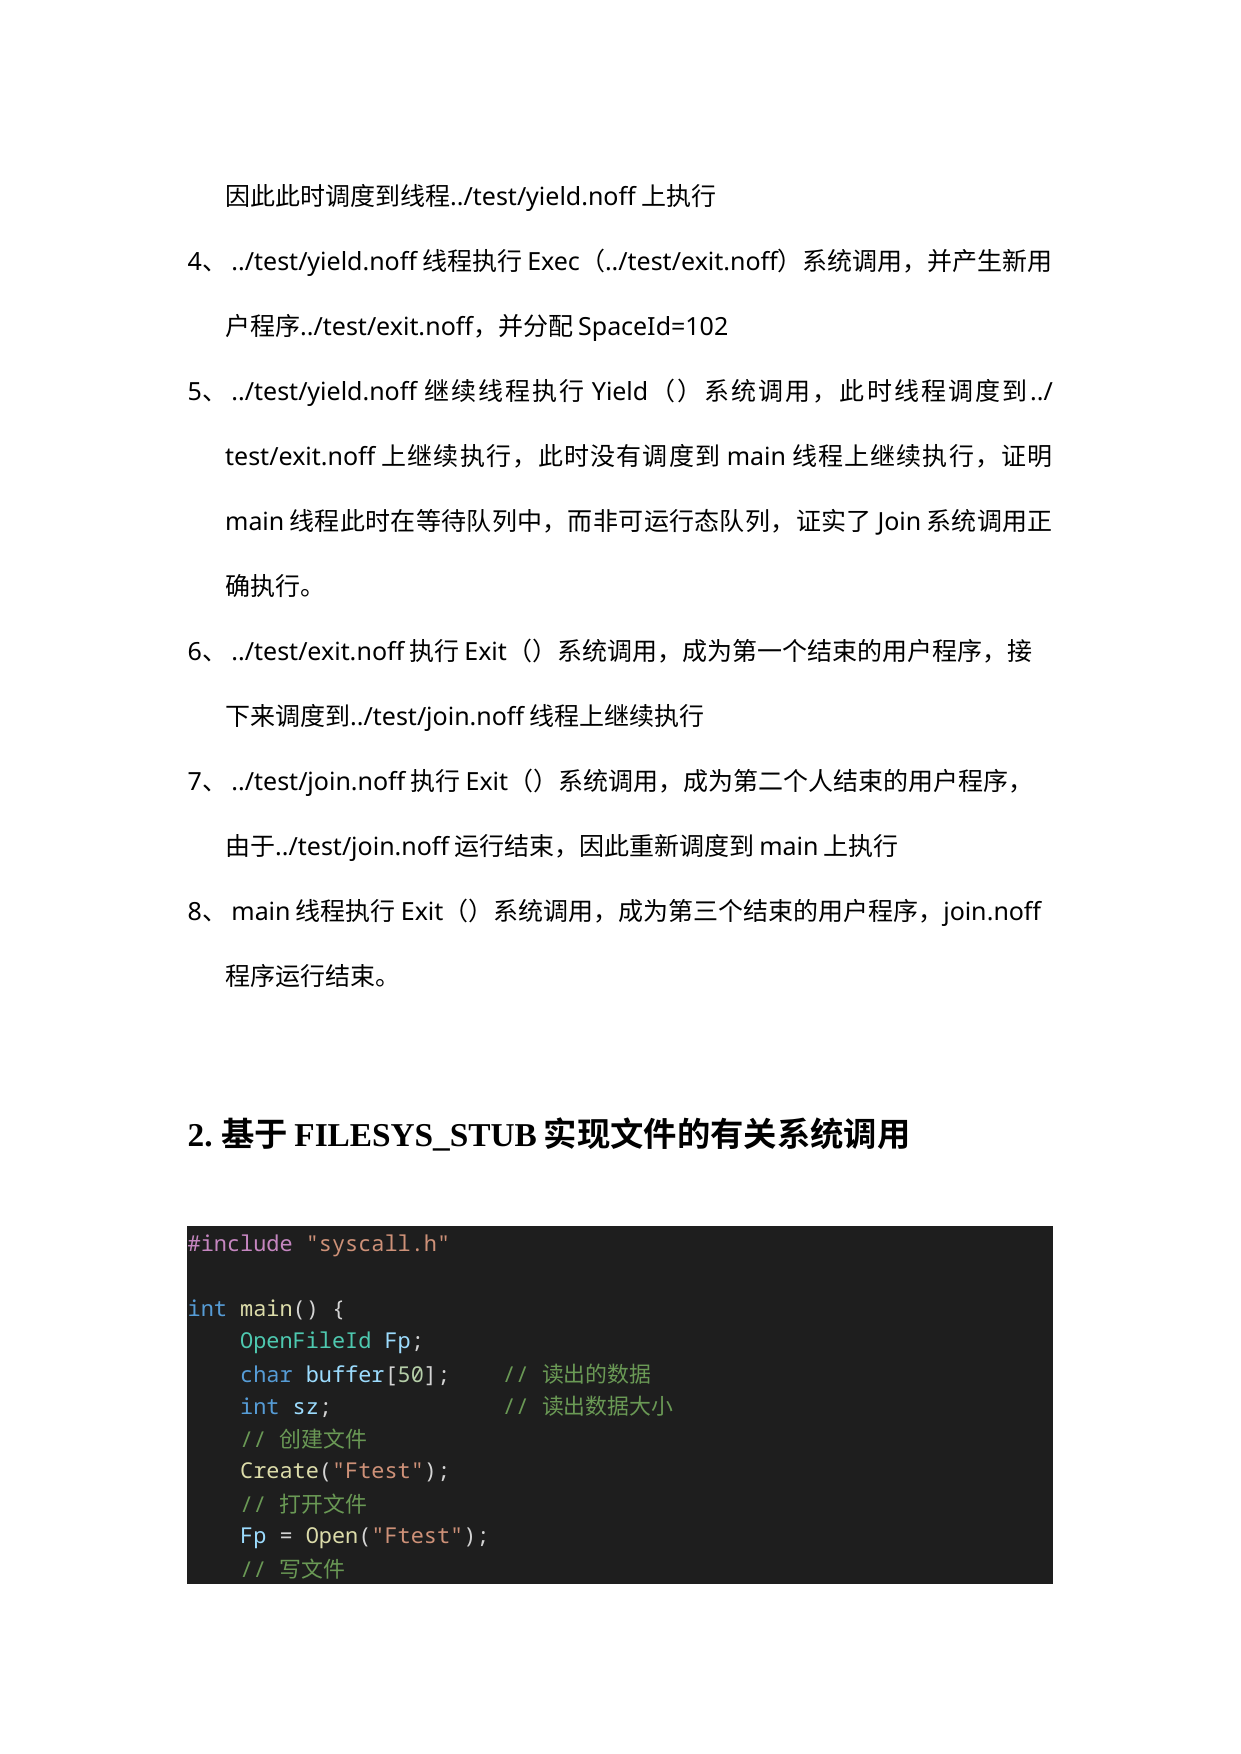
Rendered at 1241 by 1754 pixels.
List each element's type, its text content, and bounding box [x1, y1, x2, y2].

subtitle 2. 基于FILESYS_STUB实现文件的有关系统调用 [187, 1099, 1053, 1164]
text // 创建文件 [187, 1421, 1053, 1454]
text Create("Ftest"); [187, 1454, 1053, 1486]
text char buffer[50]; // 读出的数据 [187, 1356, 1053, 1389]
list ../test/yield.noff线程执行Exec（../test/exit.noff）系统调用，并产生新用户程序../test/exit.noff，并分配SpaceId=102 [187, 227, 1053, 357]
list ../test/yield.noff继续线程执行Yield（）系统调用，此时线程调度到../test/exit.noff上继续执行，此时没有调度到main线程上继续执行，证明main线程此时在等待队列中，而非可运行态队列，证实了Join系统调用正确执行。 [187, 357, 1053, 617]
text int main() { [187, 1291, 1053, 1324]
list ../test/join.noff执行Exit（）系统调用，成为第二个人结束的用户程序，由于../test/join.noff运行结束，因此重新调度到main上执行 [187, 747, 1053, 877]
text // 写文件 [187, 1551, 1053, 1584]
list main线程执行Exit（）系统调用，成为第三个结束的用户程序，join.noff程序运行结束。 [187, 877, 1053, 1007]
text Fp = Open("Ftest"); [187, 1519, 1053, 1551]
text int sz; // 读出数据大小 [187, 1389, 1053, 1421]
list ../test/exit.noff执行Exit（）系统调用，成为第一个结束的用户程序，接下来调度到../test/join.noff线程上继续执行 [187, 617, 1053, 747]
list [187, 162, 1053, 227]
text // 打开文件 [187, 1486, 1053, 1519]
text OpenFileId Fp; [187, 1324, 1053, 1356]
text #include "syscall.h" [187, 1226, 1053, 1259]
